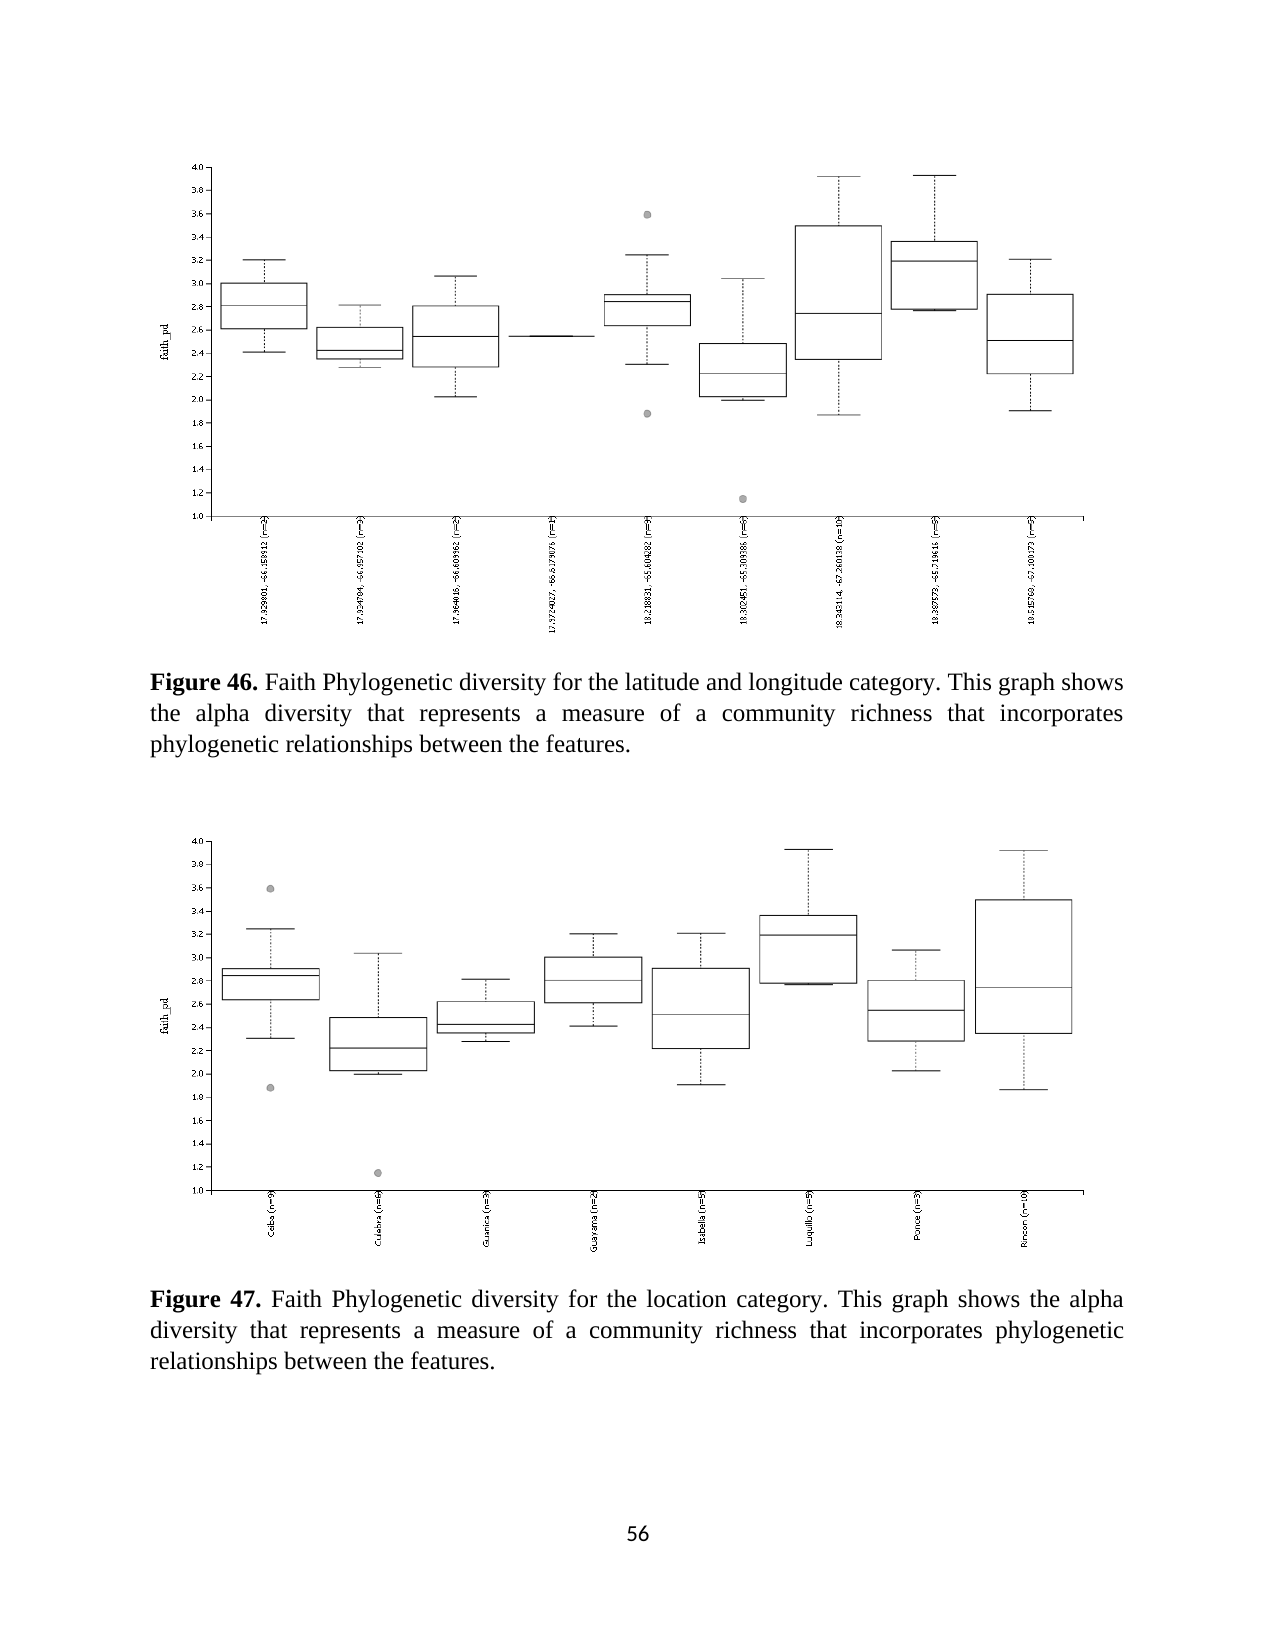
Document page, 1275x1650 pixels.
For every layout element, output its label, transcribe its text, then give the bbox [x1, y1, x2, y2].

picture [150, 150, 1125, 648]
text Figure 47. Faith Phylogenetic diversity for the location category. This graph shows the alpha diversity that represents a measure of a community richness that incorporates phylogenetic relationships between the features. [150, 1284, 1125, 1375]
picture [150, 824, 1125, 1266]
text Figure 46. Faith Phylogenetic diversity for the latitude and longitude category. This graph shows the alpha diversity that represents a measure of a community richness that incorporates phylogenetic relationships between the features. [150, 667, 1125, 757]
